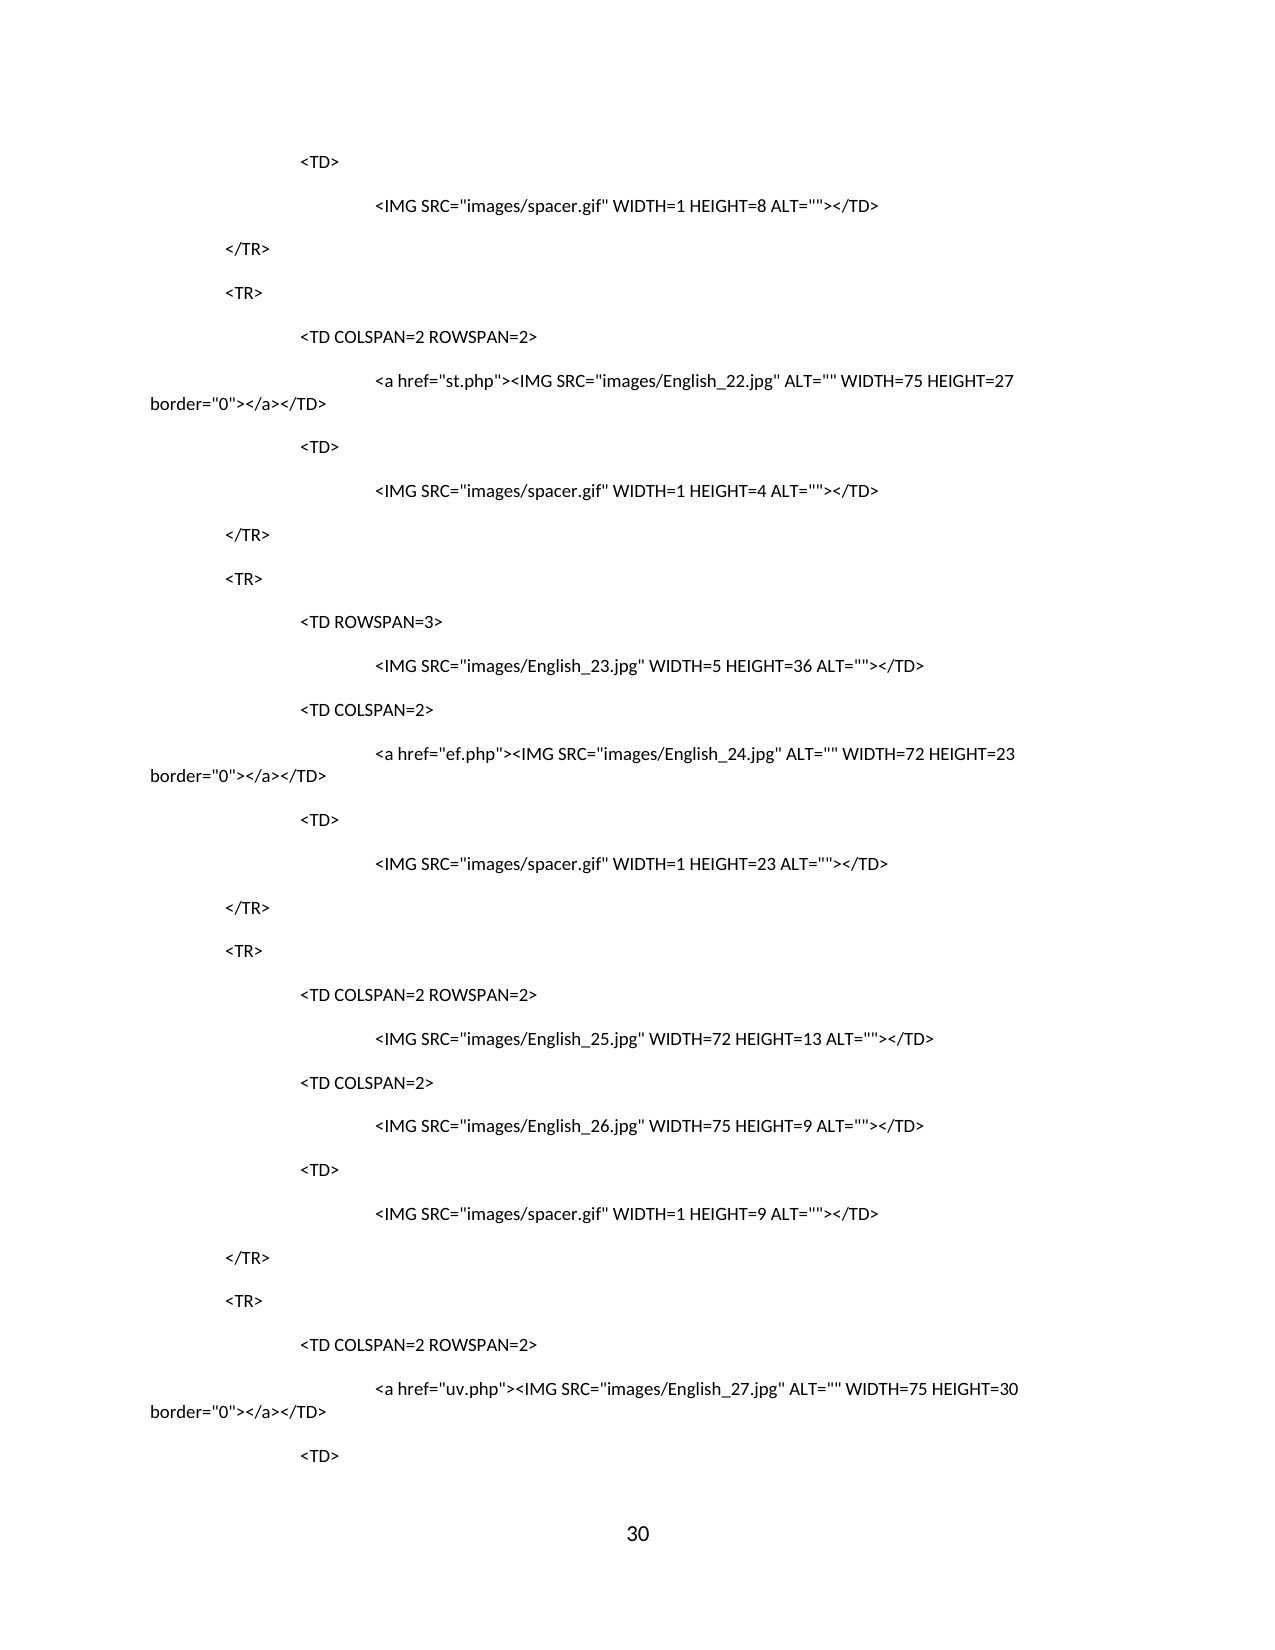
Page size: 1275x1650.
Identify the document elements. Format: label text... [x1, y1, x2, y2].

text </TR> [150, 237, 1125, 260]
text <TD> [150, 808, 1125, 831]
text <TD> [150, 1444, 1125, 1467]
text <IMG SRC="images/English_25.jpg" WIDTH=72 HEIGHT=13 ALT=""></TD> [150, 1027, 1125, 1050]
text <TR> [150, 939, 1125, 962]
text <TD> [150, 150, 1125, 173]
text <IMG SRC="images/English_26.jpg" WIDTH=75 HEIGHT=9 ALT=""></TD> [150, 1114, 1125, 1137]
text <a href="ef.php"><IMG SRC="images/English_24.jpg" ALT="" WIDTH=72 HEIGHT=23 border="0"></a></TD> [150, 742, 1125, 787]
text <IMG SRC="images/spacer.gif" WIDTH=1 HEIGHT=9 ALT=""></TD> [150, 1202, 1125, 1225]
text <TD> [150, 1158, 1125, 1181]
text <a href="uv.php"><IMG SRC="images/English_27.jpg" ALT="" WIDTH=75 HEIGHT=30 border="0"></a></TD> [150, 1377, 1125, 1423]
text <TD> [150, 435, 1125, 458]
text <IMG SRC="images/spacer.gif" WIDTH=1 HEIGHT=23 ALT=""></TD> [150, 852, 1125, 875]
text <TR> [150, 1289, 1125, 1312]
text <IMG SRC="images/spacer.gif" WIDTH=1 HEIGHT=8 ALT=""></TD> [150, 194, 1125, 217]
text <TR> [150, 567, 1125, 589]
text <a href="st.php"><IMG SRC="images/English_22.jpg" ALT="" WIDTH=75 HEIGHT=27 border="0"></a></TD> [150, 369, 1125, 414]
text <TD COLSPAN=2 ROWSPAN=2> [150, 983, 1125, 1006]
text <TD COLSPAN=2> [150, 1071, 1125, 1094]
text <TR> [150, 281, 1125, 304]
text <TD COLSPAN=2 ROWSPAN=2> [150, 1333, 1125, 1356]
text <TD COLSPAN=2 ROWSPAN=2> [150, 325, 1125, 348]
text <TD ROWSPAN=3> [150, 610, 1125, 633]
text <IMG SRC="images/English_23.jpg" WIDTH=5 HEIGHT=36 ALT=""></TD> [150, 654, 1125, 677]
text <TD COLSPAN=2> [150, 698, 1125, 721]
text <IMG SRC="images/spacer.gif" WIDTH=1 HEIGHT=4 ALT=""></TD> [150, 479, 1125, 502]
text </TR> [150, 523, 1125, 546]
text </TR> [150, 896, 1125, 919]
text </TR> [150, 1246, 1125, 1269]
